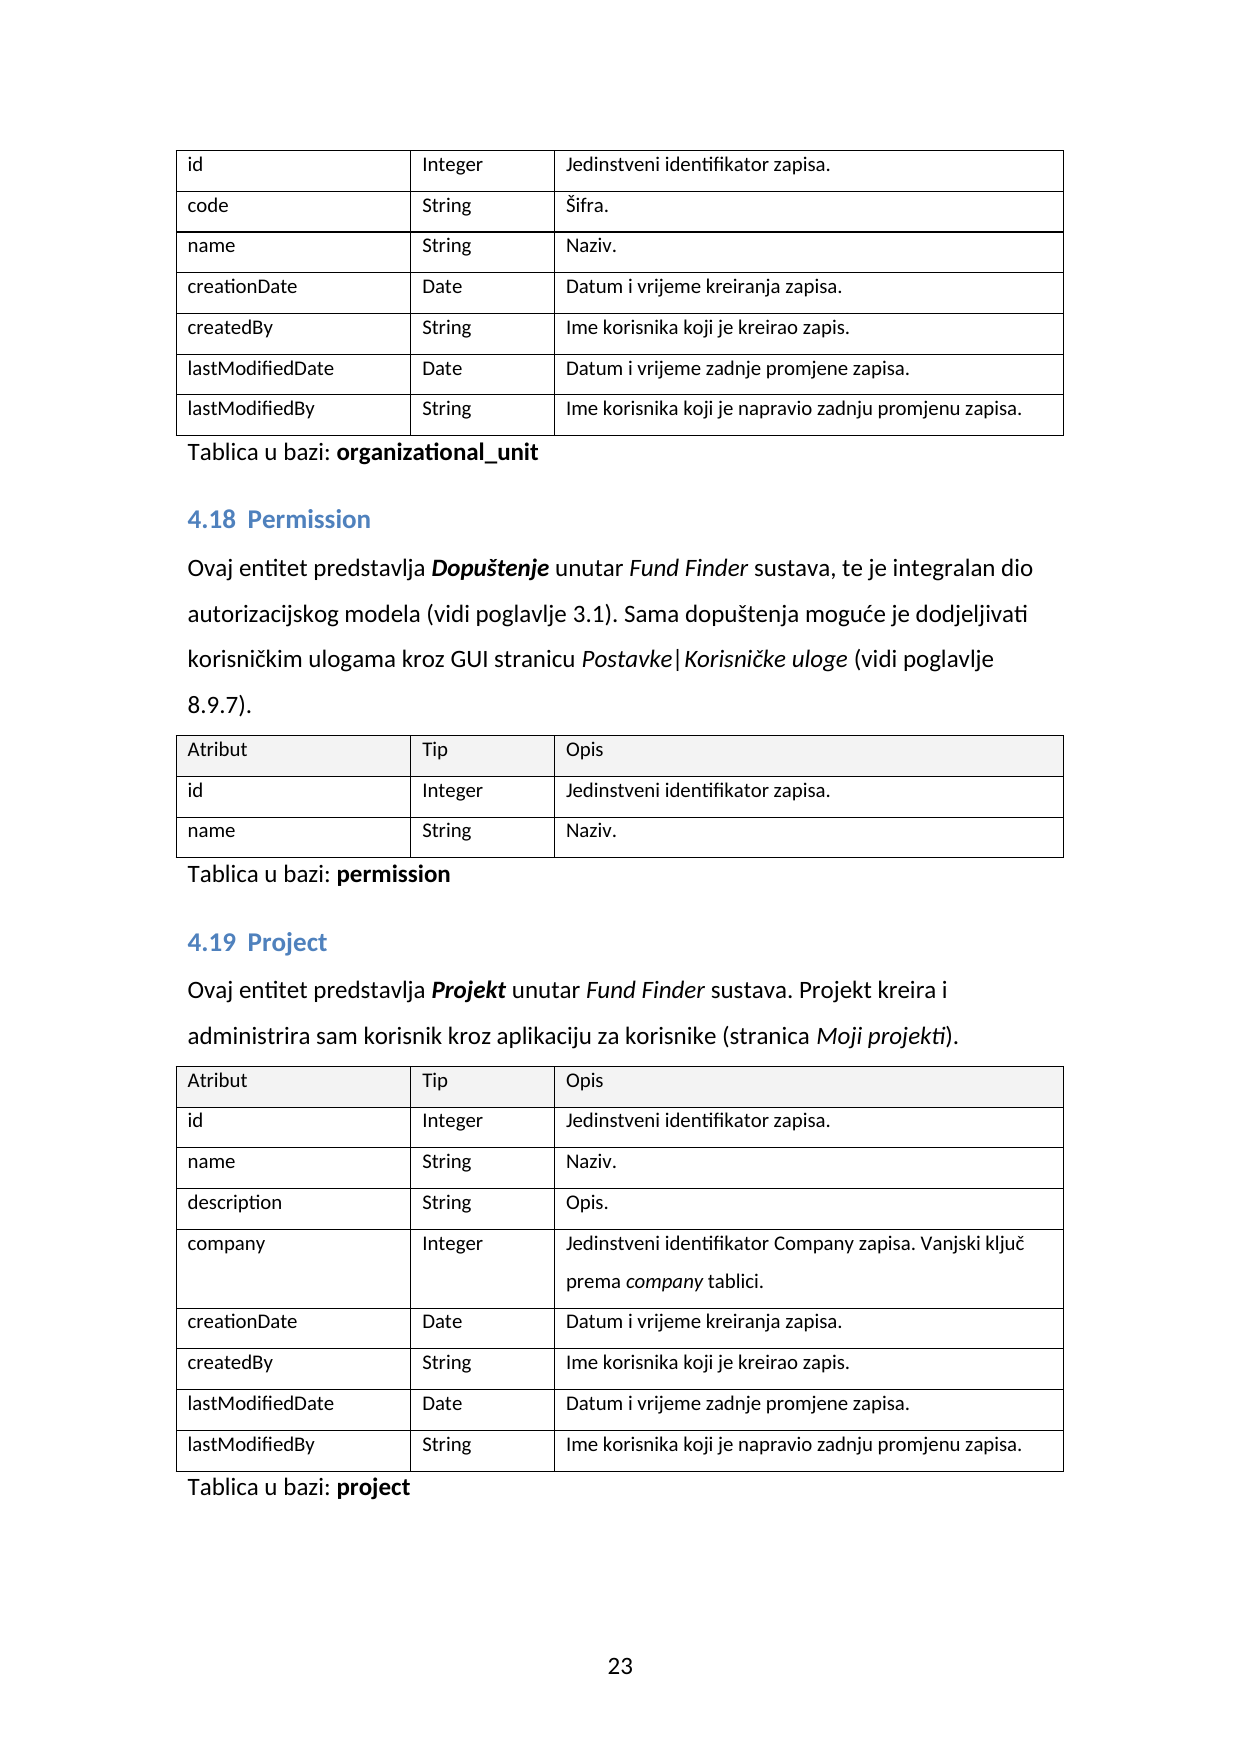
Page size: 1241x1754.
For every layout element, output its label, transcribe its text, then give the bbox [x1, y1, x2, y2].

table_cell String [411, 314, 554, 354]
table_cell Naziv. [555, 1148, 1063, 1188]
table_cell Ime korisnika koji je kreirao zapis. [555, 314, 1063, 354]
table_cell String [411, 1431, 554, 1471]
table_header Opis [555, 1067, 1063, 1107]
table_cell description [177, 1189, 410, 1229]
table_cell name [177, 233, 410, 272]
table_cell Šifra. [555, 192, 1063, 231]
table_header Atribut [177, 1067, 410, 1107]
table_cell Integer [411, 1230, 554, 1308]
table_cell Integer [411, 1108, 554, 1147]
table_cell String [411, 818, 554, 857]
table_cell createdBy [177, 1349, 410, 1389]
table_cell lastModifiedBy [177, 395, 410, 435]
table_cell code [177, 192, 410, 231]
table_header Opis [555, 736, 1063, 776]
table_cell Opis. [555, 1189, 1063, 1229]
text Tablica u bazi: permission [187, 858, 1053, 889]
table_cell Datum i vrijeme zadnje promjene zapisa. [555, 355, 1063, 394]
table_cell id [177, 151, 410, 191]
table_cell String [411, 1148, 554, 1188]
table_cell Naziv. [555, 818, 1063, 857]
table_cell Date [411, 1309, 554, 1348]
table_cell Datum i vrijeme zadnje promjene zapisa. [555, 1390, 1063, 1430]
table_cell lastModifiedBy [177, 1431, 410, 1471]
table_cell String [411, 233, 554, 272]
table_cell String [411, 1349, 554, 1389]
table_cell Jedinstveni identifikator zapisa. [555, 1108, 1063, 1147]
table_header Tip [411, 1067, 554, 1107]
table_cell Ime korisnika koji je napravio zadnju promjenu zapisa. [555, 395, 1063, 435]
subtitle Project [187, 925, 1053, 958]
text Ovaj entitet predstavlja Dopuštenje unutar Fund Finder sustava, te je integralan dio autorizacijskog modela (vidi poglavlje 3.1). Sama dopuštenja moguće je dodjeljivati korisničkim ulogama kroz GUI stranicu Postavke|Korisničke uloge (vidi poglavlje 8.9.7). [187, 552, 1053, 720]
table_cell Datum i vrijeme kreiranja zapisa. [555, 1309, 1063, 1348]
table_cell company [177, 1230, 410, 1308]
table_cell name [177, 818, 410, 857]
table_cell Naziv. [555, 233, 1063, 272]
subtitle Permission [187, 503, 1053, 536]
table_cell Integer [411, 777, 554, 817]
table_cell Ime korisnika koji je napravio zadnju promjenu zapisa. [555, 1431, 1063, 1471]
table_cell Ime korisnika koji je kreirao zapis. [555, 1349, 1063, 1389]
text Tablica u bazi: organizational_unit [187, 436, 1053, 467]
table_cell Jedinstveni identifikator zapisa. [555, 777, 1063, 817]
table_cell String [411, 1189, 554, 1229]
table_cell creationDate [177, 1309, 410, 1348]
table_cell Jedinstveni identifikator Company zapisa. Vanjski ključ prema company tablici. [555, 1230, 1063, 1308]
table_cell createdBy [177, 314, 410, 354]
table_header Tip [411, 736, 554, 776]
table_cell Date [411, 273, 554, 313]
table_header Atribut [177, 736, 410, 776]
table_cell Integer [411, 151, 554, 191]
table_cell lastModifiedDate [177, 355, 410, 394]
text Ovaj entitet predstavlja Projekt unutar Fund Finder sustava. Projekt kreira i administrira sam korisnik kroz aplikaciju za korisnike (stranica Moji projekti). [187, 974, 1053, 1051]
table_cell Date [411, 1390, 554, 1430]
table_cell id [177, 1108, 410, 1147]
table_cell Jedinstveni identifikator zapisa. [555, 151, 1063, 191]
text Tablica u bazi: project [187, 1472, 1053, 1502]
table_cell String [411, 395, 554, 435]
table_cell lastModifiedDate [177, 1390, 410, 1430]
table_cell name [177, 1148, 410, 1188]
table_cell String [411, 192, 554, 231]
table_cell Date [411, 355, 554, 394]
table_cell creationDate [177, 273, 410, 313]
table_cell Datum i vrijeme kreiranja zapisa. [555, 273, 1063, 313]
table_cell id [177, 777, 410, 817]
